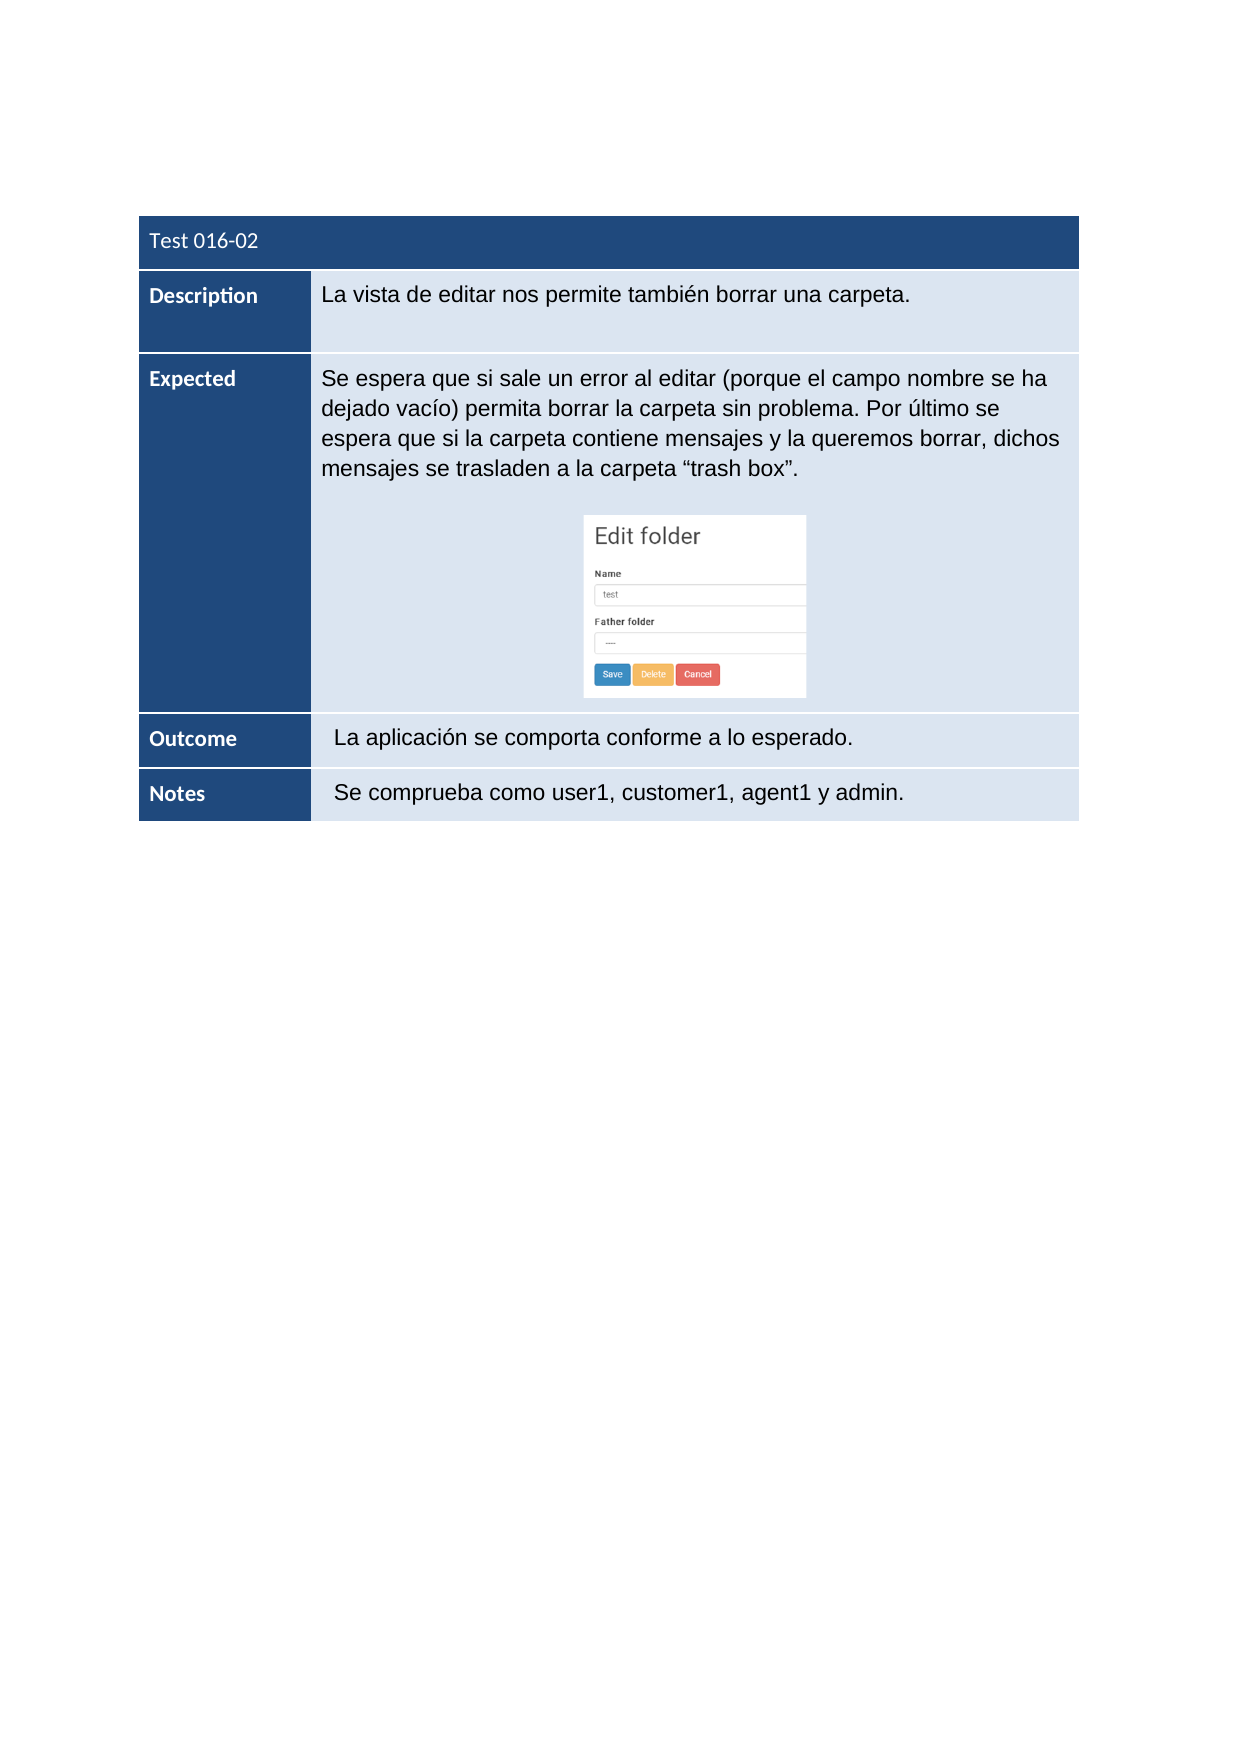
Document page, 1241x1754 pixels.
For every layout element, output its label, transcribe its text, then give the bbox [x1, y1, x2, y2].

picture [583, 515, 807, 698]
table_cell La vista de editar nos permite también borrar una carpeta. [311, 271, 1079, 352]
table_header Test 016-02 [139, 216, 1079, 269]
table_cell Notes [139, 769, 311, 821]
table_cell La aplicación se comporta conforme a lo esperado. [311, 714, 1079, 767]
table_cell Se espera que si sale un error al editar (porque el campo nombre se ha dejado vacío) permita borrar la carpeta sin problema. Por último se espera que si la carpeta contiene mensajes y la queremos borrar, dichos mensajes se trasladen a la carpeta “trash box”. [311, 354, 1079, 712]
table_cell Outcome [139, 714, 311, 767]
table_cell Expected [139, 354, 311, 712]
table_cell Description [139, 271, 311, 352]
table_cell Se comprueba como user1, customer1, agent1 y admin. [311, 769, 1079, 821]
